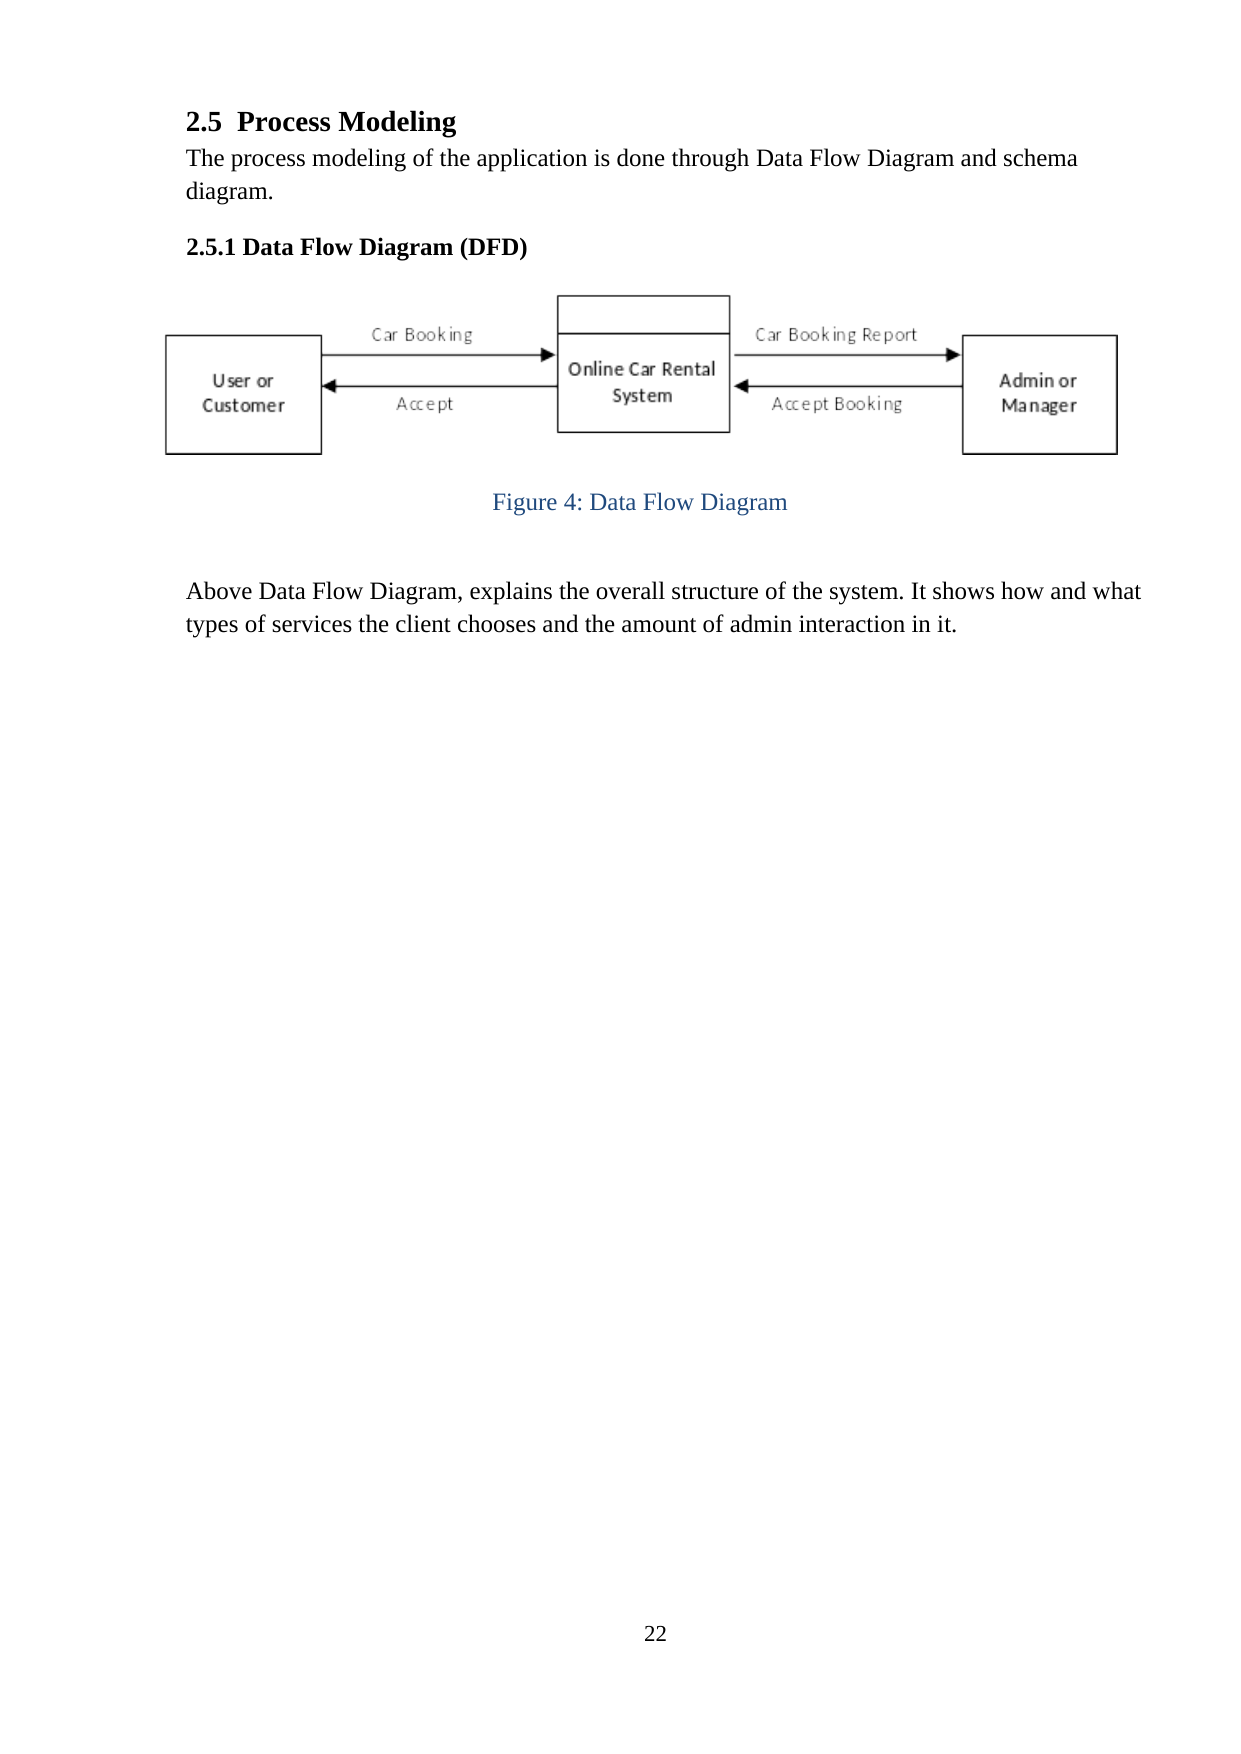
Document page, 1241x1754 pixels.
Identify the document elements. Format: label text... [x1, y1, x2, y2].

text The process modeling of the application is done through Data Flow Diagram and schema diagram. [186, 143, 1079, 204]
subtitle Process Modeling [186, 104, 1163, 138]
text Figure 4: Data Flow Diagram [117, 487, 1163, 516]
subtitle Data Flow Diagram (DFD) [186, 232, 1163, 260]
text Above Data Flow Diagram, explains the overall structure of the system. It shows how and what types of services the client chooses and the amount of admin interaction in it. [186, 576, 1163, 638]
